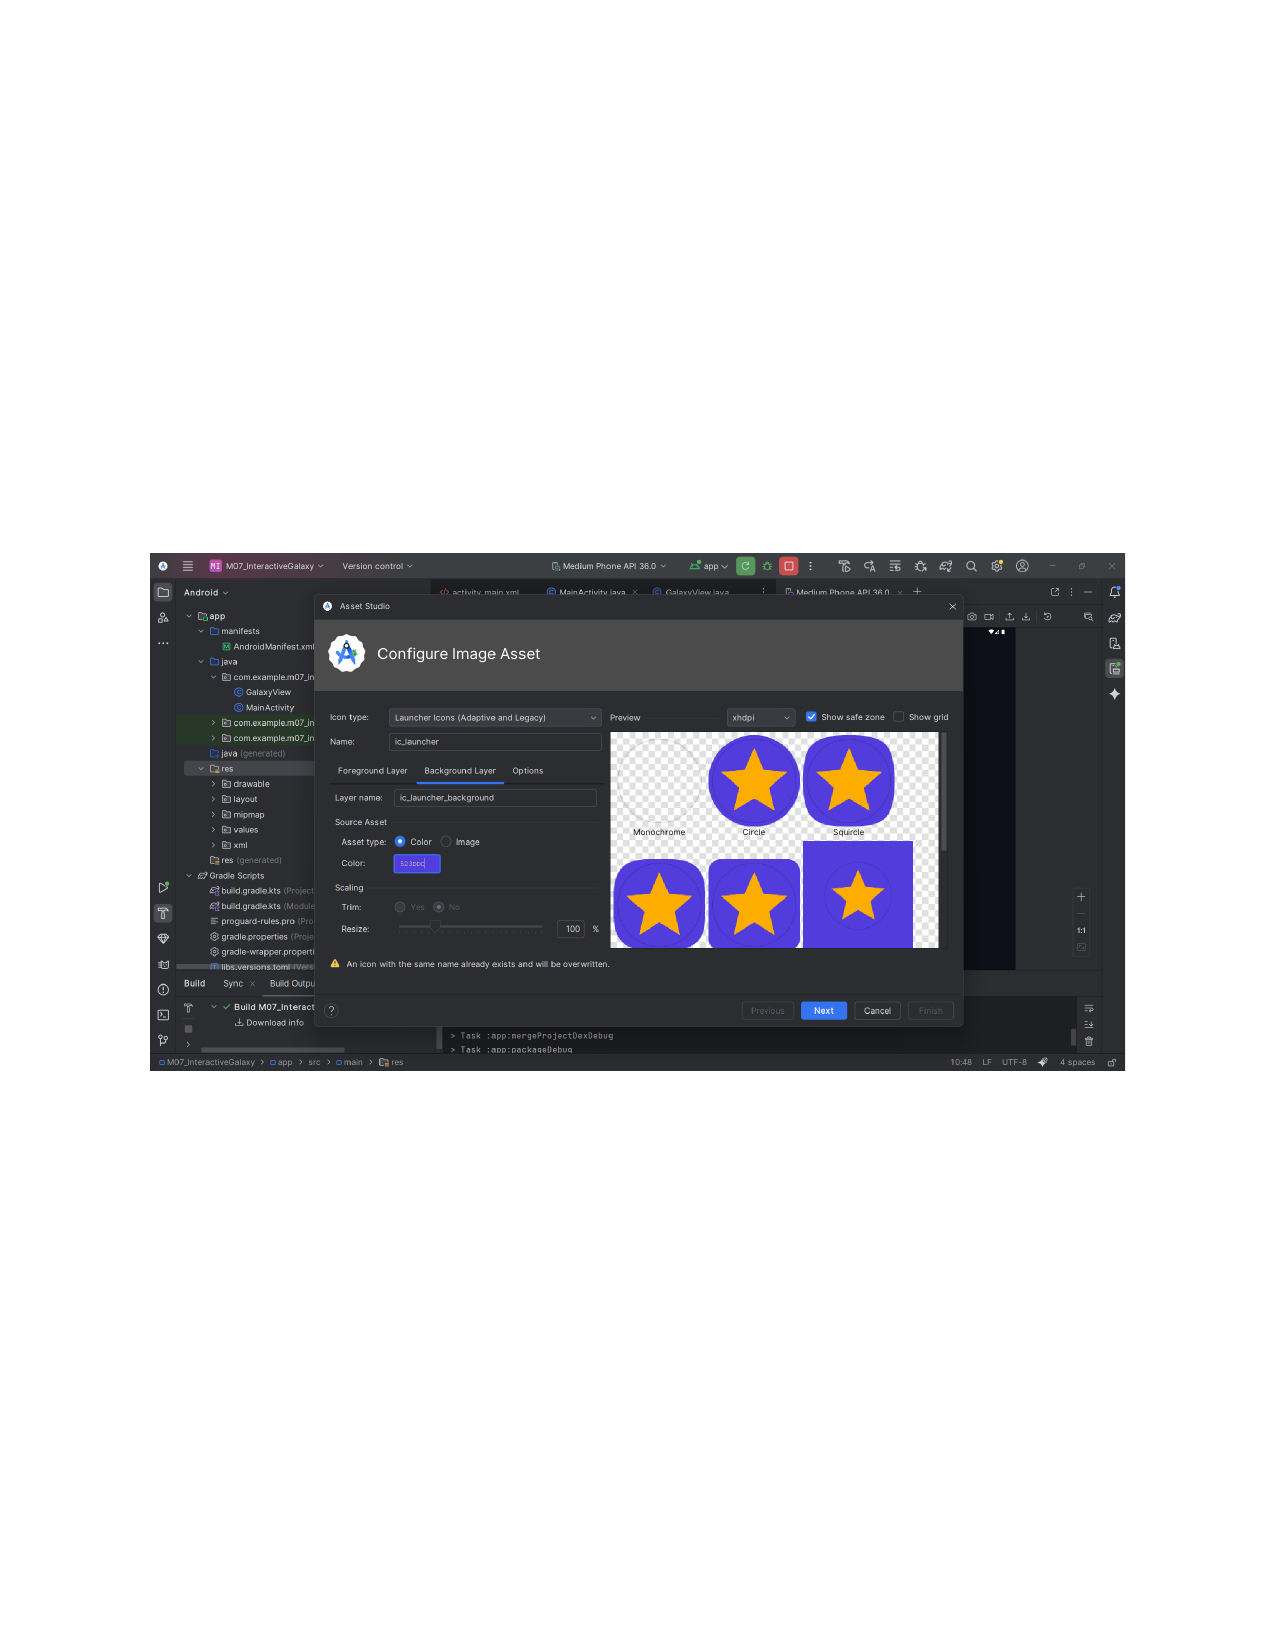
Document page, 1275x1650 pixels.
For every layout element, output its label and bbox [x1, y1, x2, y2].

picture [150, 553, 1125, 1071]
